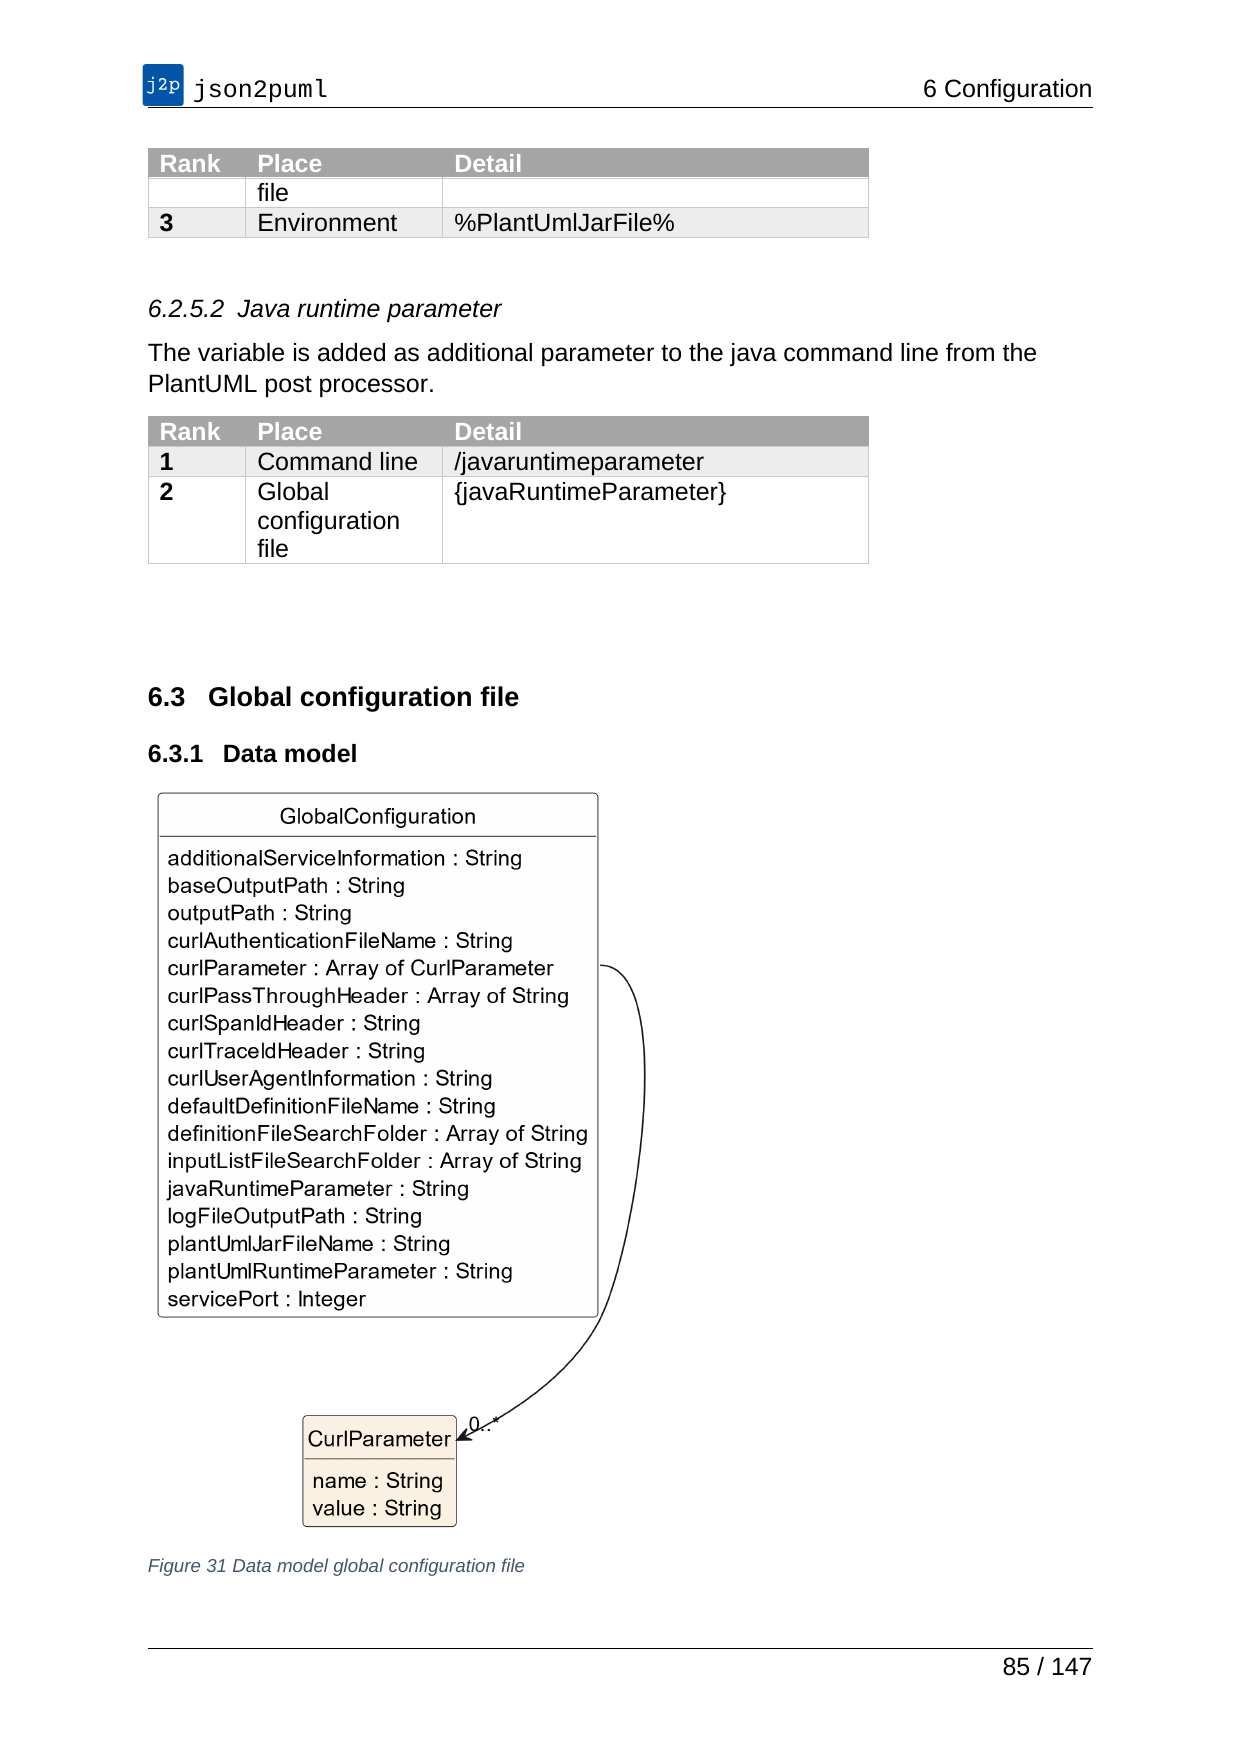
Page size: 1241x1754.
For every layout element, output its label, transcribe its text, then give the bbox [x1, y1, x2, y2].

subtitle Global configuration file [148, 681, 1093, 712]
text The variable is added as additional parameter to the java command line from the PlantUML post processor. [148, 338, 1093, 397]
table_header Rank [149, 149, 245, 177]
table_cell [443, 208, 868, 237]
text Figure 31 Data model global configuration file [148, 1555, 1093, 1576]
subtitle Data model [148, 739, 1093, 768]
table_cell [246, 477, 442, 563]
picture [147, 782, 690, 1536]
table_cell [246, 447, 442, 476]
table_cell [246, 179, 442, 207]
picture [142, 64, 184, 106]
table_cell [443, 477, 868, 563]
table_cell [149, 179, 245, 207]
subtitle Java runtime parameter [148, 294, 1093, 323]
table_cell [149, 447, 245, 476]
table_header Place [246, 149, 442, 177]
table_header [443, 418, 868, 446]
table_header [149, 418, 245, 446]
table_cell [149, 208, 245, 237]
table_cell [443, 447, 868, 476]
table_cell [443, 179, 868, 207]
table_header Detail [443, 149, 868, 177]
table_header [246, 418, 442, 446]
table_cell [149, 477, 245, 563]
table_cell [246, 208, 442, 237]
